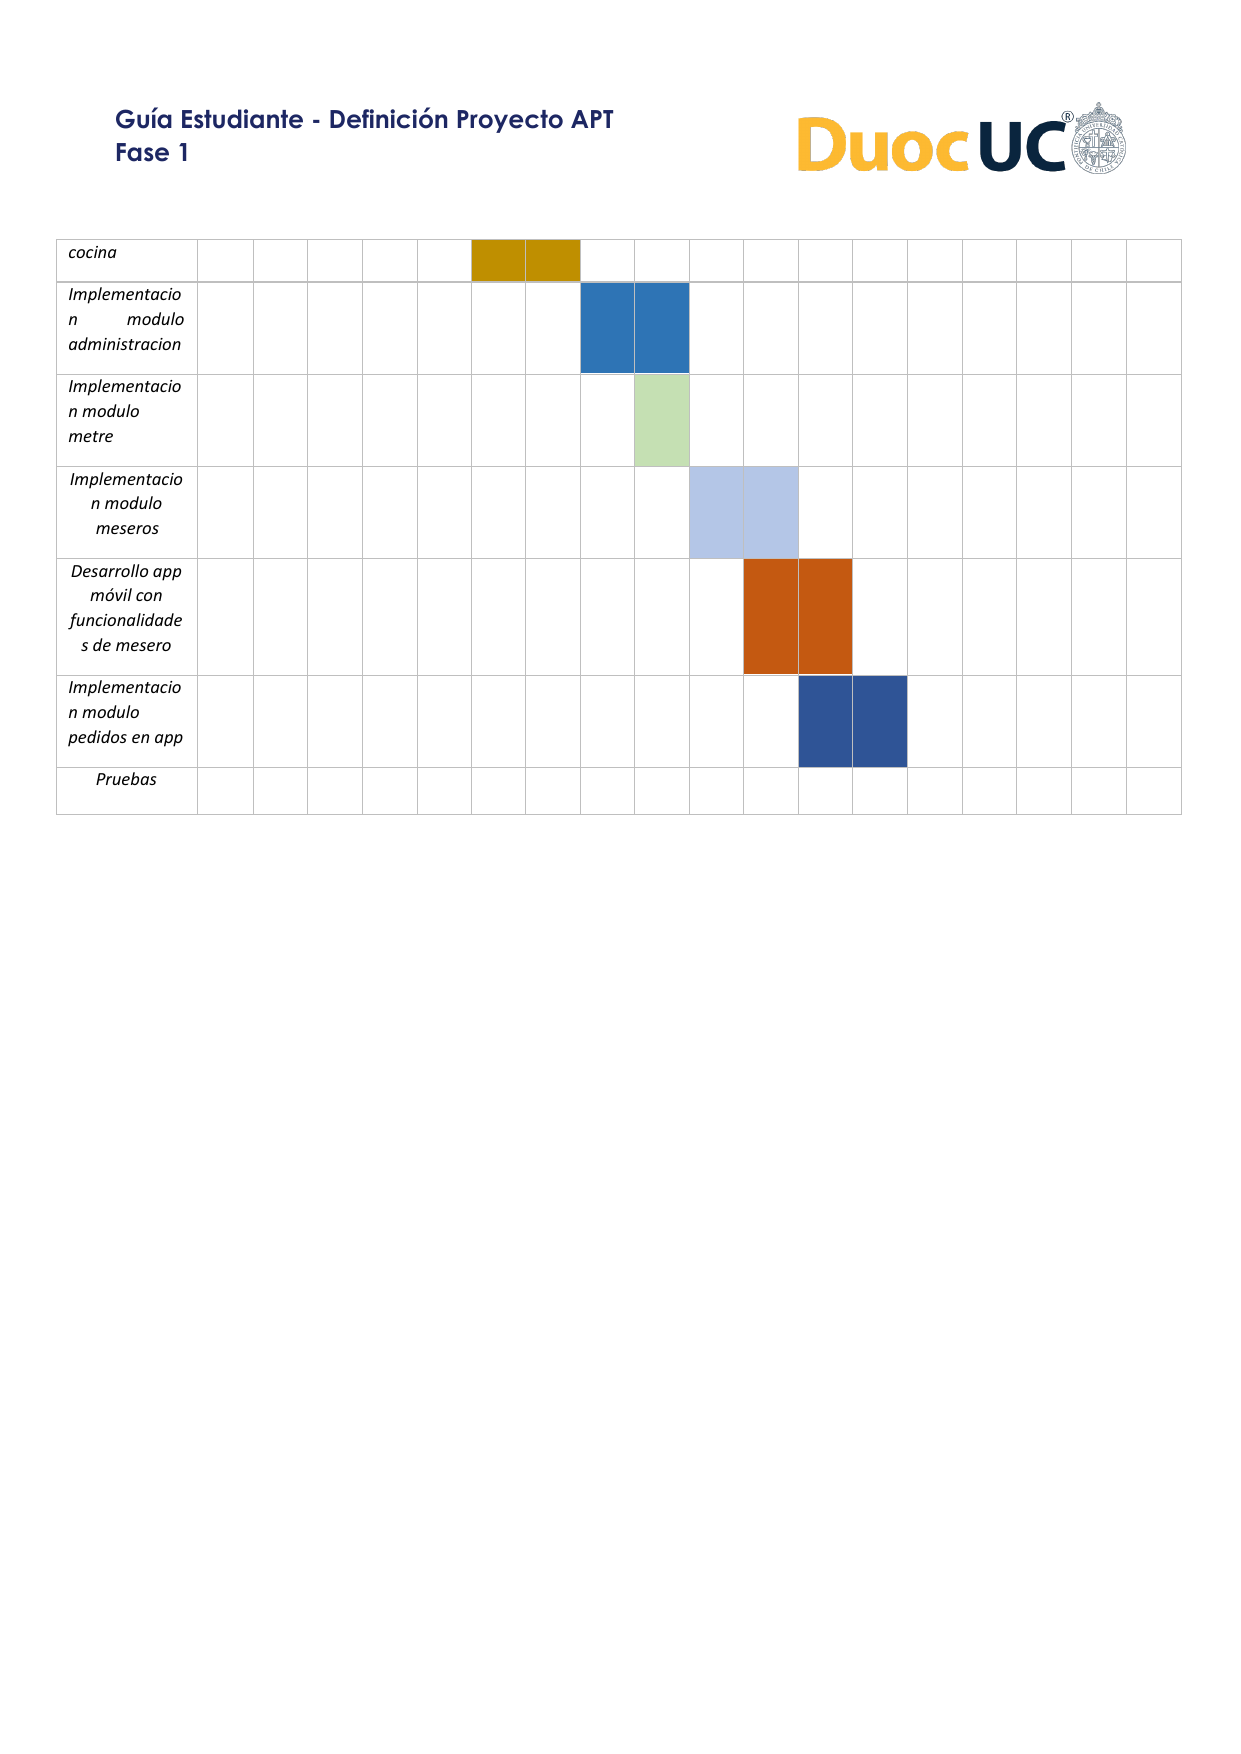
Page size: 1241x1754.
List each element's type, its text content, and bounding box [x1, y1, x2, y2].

table_cell [581, 240, 634, 281]
table_cell [198, 283, 253, 373]
table_cell [853, 768, 907, 814]
table_cell [526, 283, 580, 373]
table_cell [635, 676, 689, 767]
table_cell [799, 240, 852, 281]
table_cell [1072, 375, 1126, 466]
table_cell [526, 768, 580, 814]
table_cell [853, 676, 907, 767]
table_cell [472, 676, 525, 767]
table_cell [1017, 768, 1071, 814]
table_cell [418, 375, 471, 466]
table_cell [744, 283, 798, 373]
table_cell [853, 283, 907, 373]
table_cell [799, 768, 852, 814]
table_cell [1017, 676, 1071, 767]
table_cell [581, 676, 634, 767]
table_cell [1127, 467, 1181, 558]
table_cell [690, 467, 743, 558]
table_cell [853, 467, 907, 558]
table_cell [1072, 240, 1126, 281]
table_cell [418, 676, 471, 767]
table_cell [799, 375, 852, 466]
table_cell [308, 283, 362, 373]
table_cell [308, 559, 362, 674]
table_cell [581, 559, 634, 674]
table_cell [254, 467, 307, 558]
table_cell [1127, 559, 1181, 674]
table_cell Implementacion modulo pedidos en app [57, 676, 197, 767]
table_cell [690, 375, 743, 466]
table_cell [363, 676, 417, 767]
table_cell [635, 375, 689, 466]
table_cell [363, 283, 417, 373]
table_cell [853, 559, 907, 674]
table_cell [363, 467, 417, 558]
table_cell Pruebas [57, 768, 197, 814]
table_cell [472, 240, 525, 281]
table_cell Implementacion modulo metre [57, 375, 197, 466]
table_cell [963, 283, 1016, 373]
table_cell [963, 240, 1016, 281]
table_cell [254, 283, 307, 373]
table_cell Implementacion modulo meseros [57, 467, 197, 558]
table_cell [744, 240, 798, 281]
table_cell [908, 467, 962, 558]
table_cell [799, 467, 852, 558]
table_cell [1072, 467, 1126, 558]
table_cell [198, 467, 253, 558]
table_cell [963, 768, 1016, 814]
table_cell [198, 559, 253, 674]
table_cell [635, 467, 689, 558]
table_cell [1017, 467, 1071, 558]
table_cell [799, 559, 852, 674]
table_cell Implementacion modulo administracion [57, 283, 197, 373]
table_cell [1017, 283, 1071, 373]
table_cell [963, 375, 1016, 466]
table_cell [581, 375, 634, 466]
table_cell [472, 283, 525, 373]
table_cell [1072, 768, 1126, 814]
table_cell [254, 559, 307, 674]
table_cell [418, 559, 471, 674]
table_cell [1127, 240, 1181, 281]
table_cell [418, 240, 471, 281]
table_cell [744, 559, 798, 674]
table_cell [526, 240, 580, 281]
table_cell [198, 676, 253, 767]
table_cell [853, 375, 907, 466]
table_cell [690, 768, 743, 814]
table_cell [1017, 375, 1071, 466]
table_cell [908, 375, 962, 466]
table_cell [526, 467, 580, 558]
table_cell [472, 467, 525, 558]
table_cell [908, 559, 962, 674]
table_cell [308, 768, 362, 814]
table_cell [1072, 676, 1126, 767]
table_cell [908, 283, 962, 373]
table_cell [1072, 283, 1126, 373]
table_cell [308, 467, 362, 558]
table_cell [363, 240, 417, 281]
table_cell [744, 375, 798, 466]
picture [798, 102, 1126, 174]
table_cell [799, 283, 852, 373]
table_cell [1017, 240, 1071, 281]
table_cell [963, 559, 1016, 674]
table_cell [254, 240, 307, 281]
table_cell [690, 676, 743, 767]
table_cell [254, 375, 307, 466]
table_cell [1127, 768, 1181, 814]
table_cell [363, 559, 417, 674]
table_cell [198, 375, 253, 466]
table_cell [418, 768, 471, 814]
table_cell [635, 283, 689, 373]
table_cell Desarrollo app móvil con funcionalidades de mesero [57, 559, 197, 674]
table_cell [526, 375, 580, 466]
table_cell [744, 467, 798, 558]
table_cell [418, 467, 471, 558]
table_cell [744, 768, 798, 814]
table_cell [635, 559, 689, 674]
table_cell [690, 283, 743, 373]
table_cell [908, 768, 962, 814]
table_cell [418, 283, 471, 373]
table_cell [472, 559, 525, 674]
table_cell [908, 676, 962, 767]
table_cell [581, 768, 634, 814]
table_cell [635, 240, 689, 281]
table_cell [198, 240, 253, 281]
table_cell [198, 768, 253, 814]
table_cell [472, 768, 525, 814]
table_cell [690, 240, 743, 281]
table_cell [963, 676, 1016, 767]
table_cell [308, 375, 362, 466]
table_cell [744, 676, 798, 767]
table_cell [581, 467, 634, 558]
table_cell [690, 559, 743, 674]
table_cell [526, 676, 580, 767]
table_cell [254, 676, 307, 767]
table_cell [308, 676, 362, 767]
table_cell [1072, 559, 1126, 674]
table_cell [1127, 375, 1181, 466]
table_cell [581, 283, 634, 373]
table_cell [799, 676, 852, 767]
table_cell [963, 467, 1016, 558]
table_cell [472, 375, 525, 466]
table_cell [635, 768, 689, 814]
table_cell [1017, 559, 1071, 674]
table_cell [853, 240, 907, 281]
table_cell [254, 768, 307, 814]
table_cell Implementacion sistema cocina [57, 240, 197, 281]
table_cell [1127, 283, 1181, 373]
table_cell [908, 240, 962, 281]
table_cell [526, 559, 580, 674]
table_cell [1127, 676, 1181, 767]
table_cell [308, 240, 362, 281]
table_cell [363, 768, 417, 814]
table_cell [363, 375, 417, 466]
